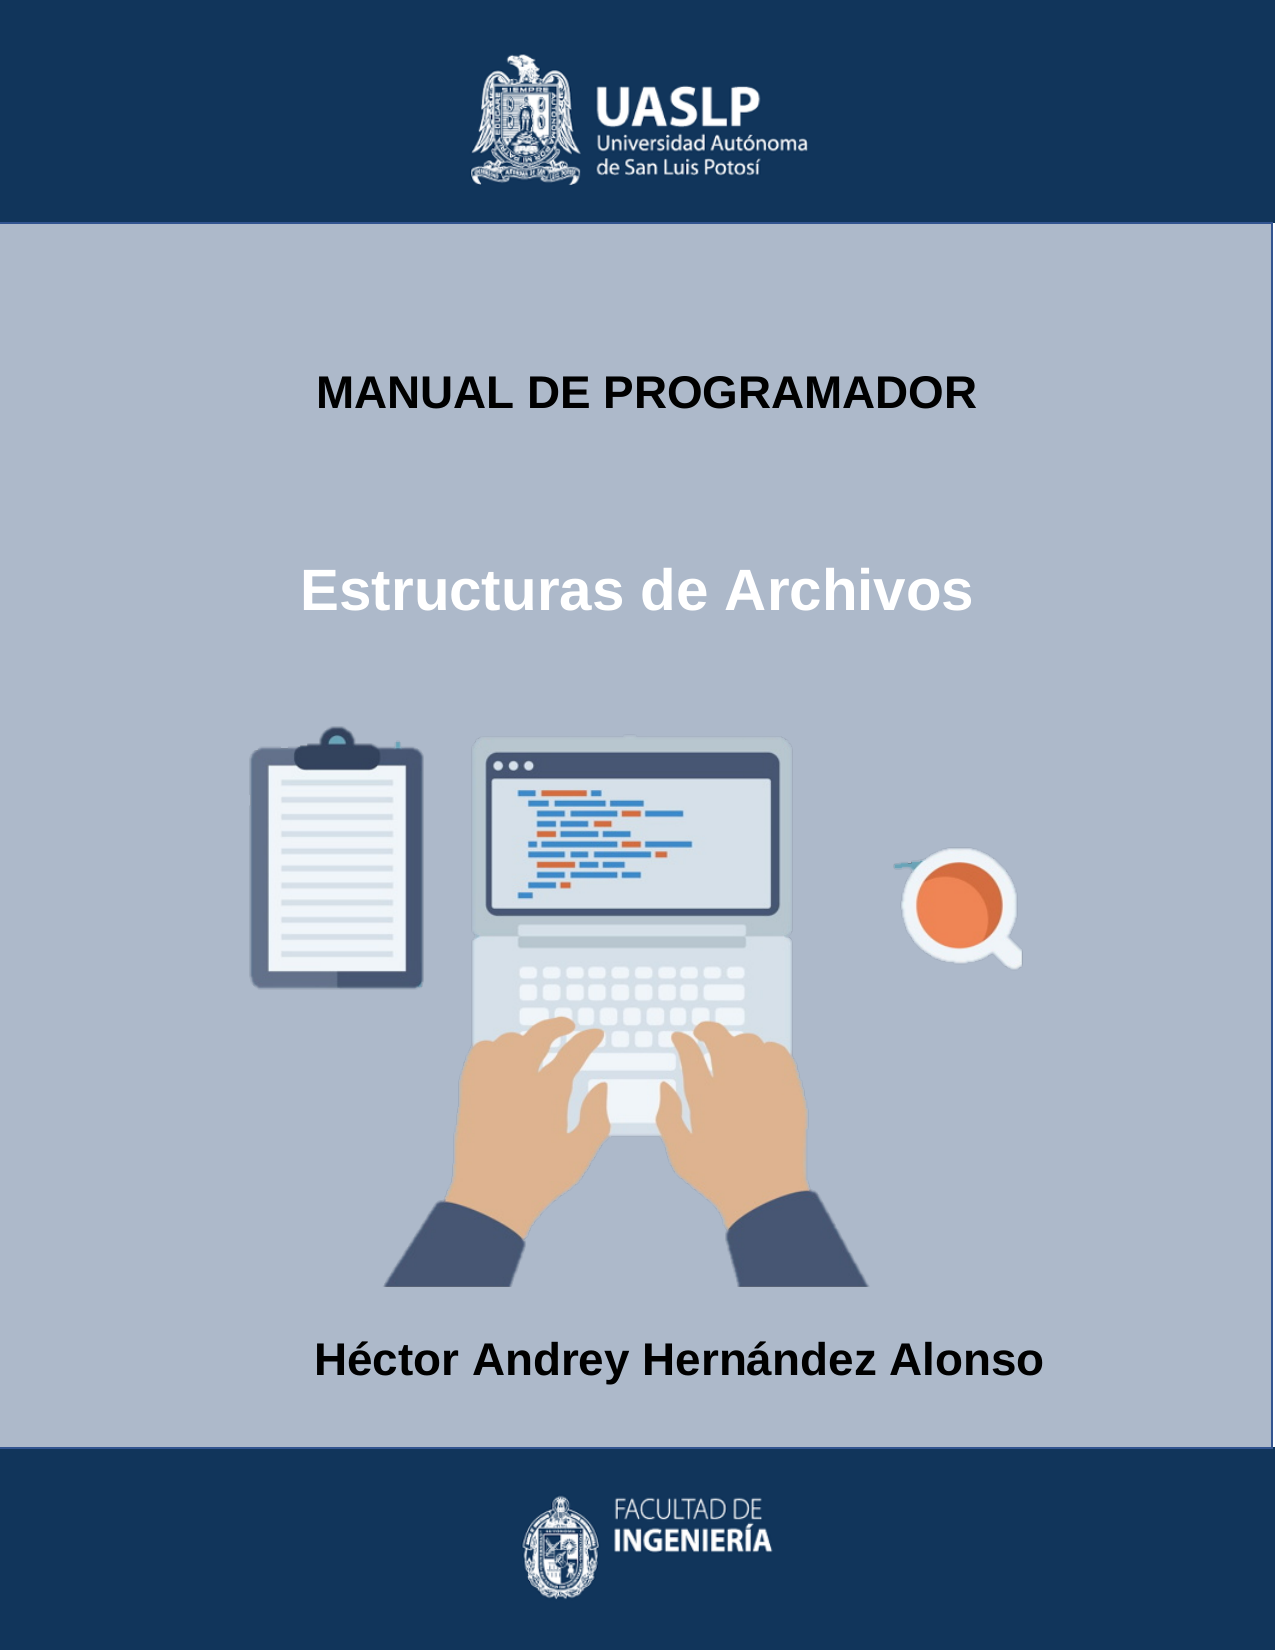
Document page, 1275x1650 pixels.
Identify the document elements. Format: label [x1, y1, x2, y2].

picture [0, 0, 1275, 223]
picture [519, 1470, 780, 1619]
picture [186, 712, 1087, 1288]
